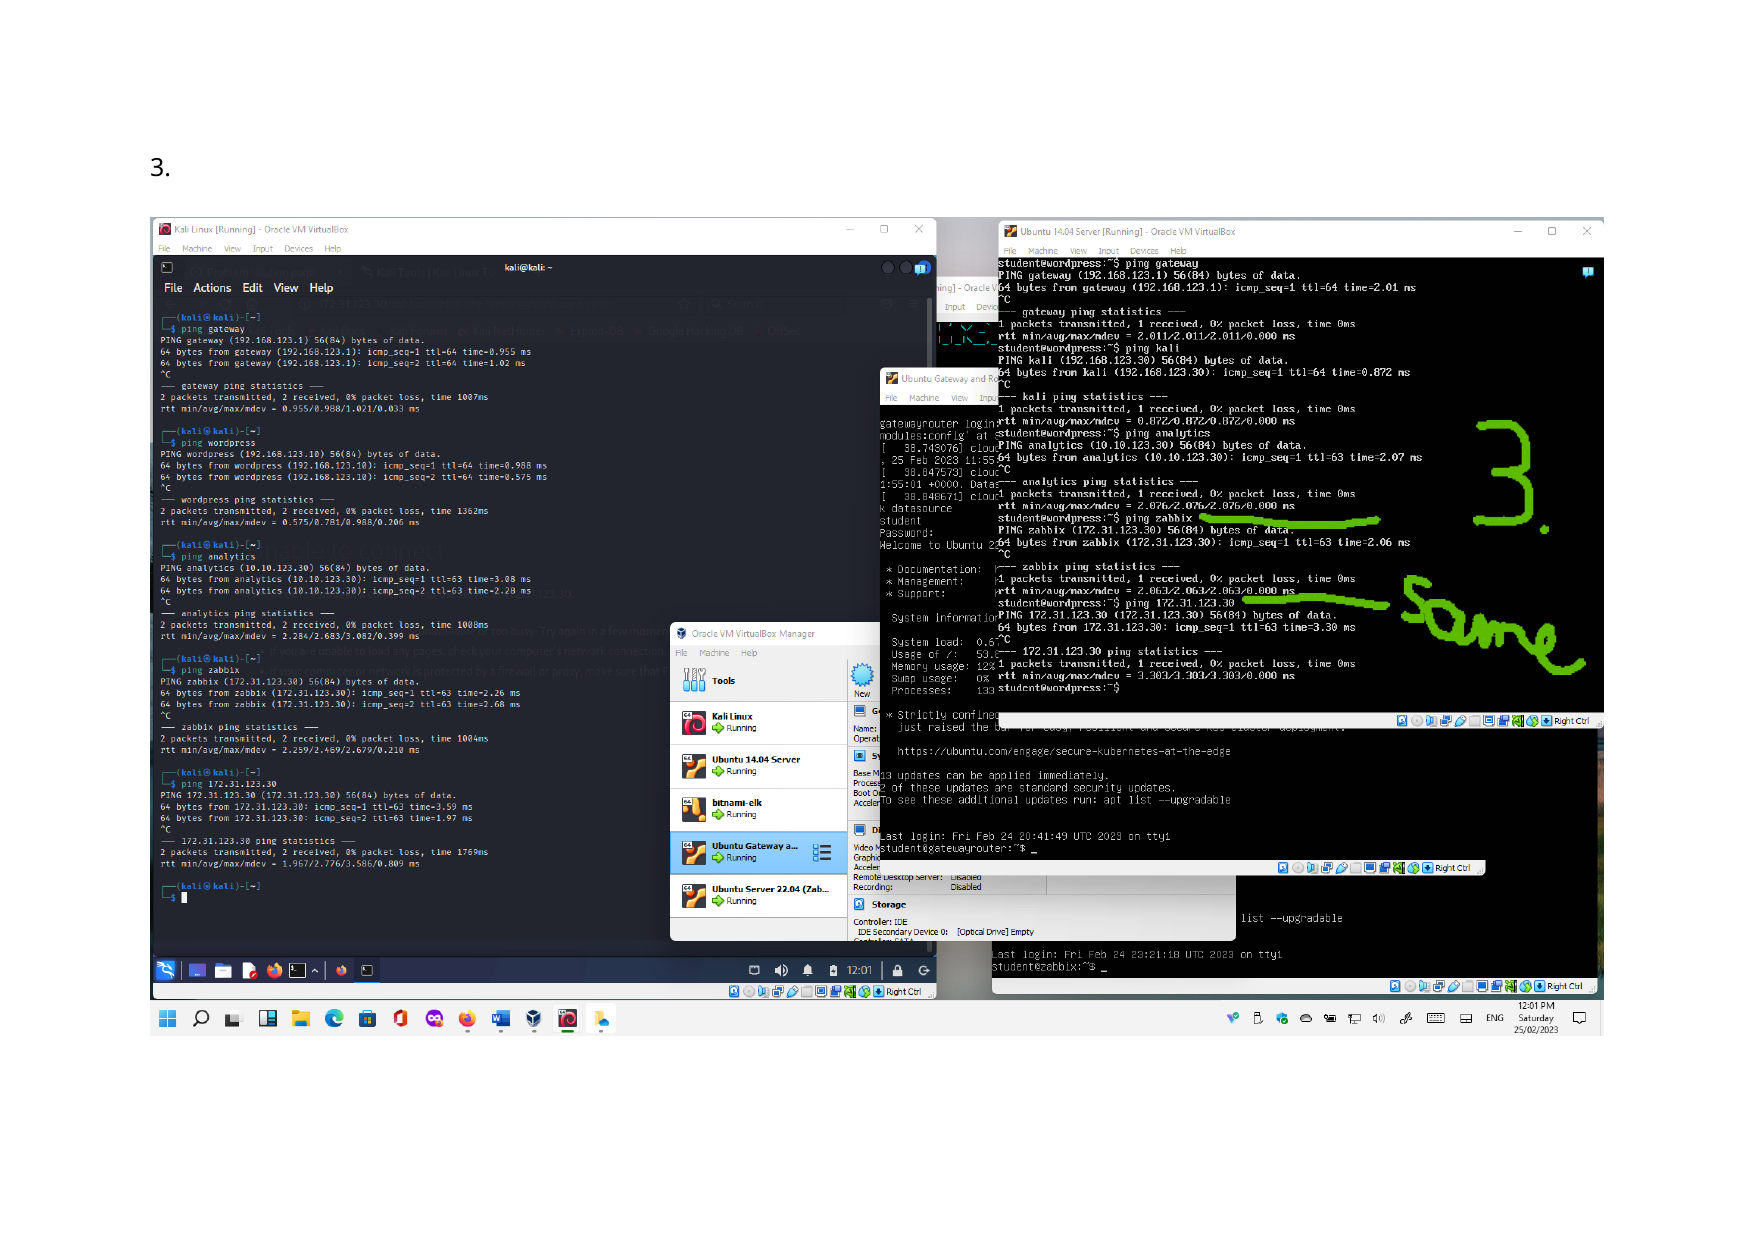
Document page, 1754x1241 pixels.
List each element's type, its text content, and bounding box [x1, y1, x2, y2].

picture [150, 217, 1604, 1036]
text 3. [150, 150, 1604, 184]
